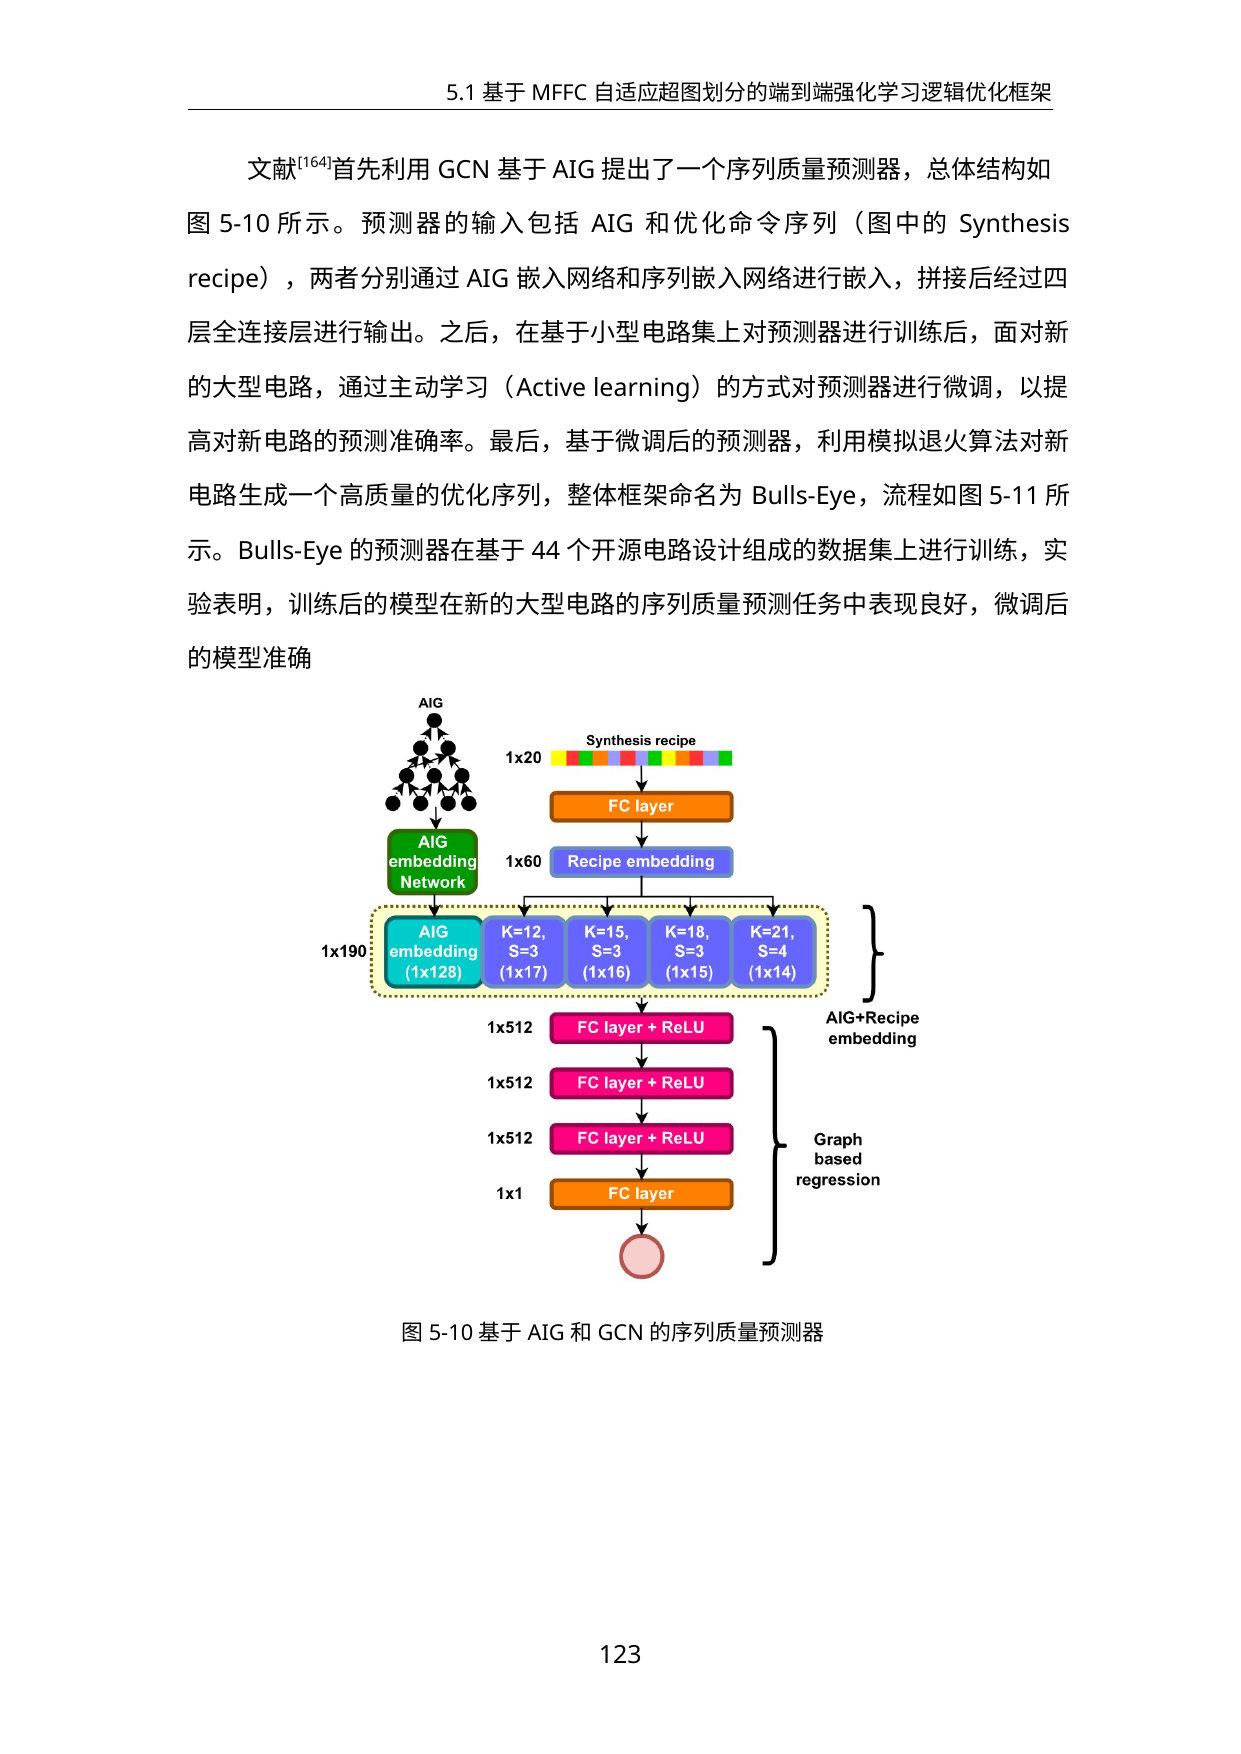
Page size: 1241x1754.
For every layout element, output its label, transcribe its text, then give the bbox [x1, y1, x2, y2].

picture [317, 693, 923, 1284]
text 图 5-10 基于 AIG 和 GCN 的序列质量预测器 [402, 1315, 1072, 1347]
text 文献[164]首先利用 GCN 基于 AIG 提出了一个序列质量预测器，总体结构如 [172, 150, 1051, 186]
text 图5-10所示。预测器的输入包括 AIG 和优化命令序列（图中的 Synthesis recipe），两者分别通过 AIG 嵌入网络和序列嵌入网络进行嵌入，拼接后经过四层全连接层进行输出。之后，在基于小型电路集上对预测器进行训练后，面对新的大型电路，通过主动学习（Active learning）的方式对预测器进行微调，以提高对新电路的预测准确率。最后，基于微调后的预测器，利用模拟退火算法对新电路生成一个高质量的优化序列，整体框架命名为 Bulls-Eye，流程如图5-11所示。Bulls-Eye 的预测器在基于 44 个开源电路设计组成的数据集上进行训练，实验表明，训练后的模型在新的大型电路的序列质量预测任务中表现良好，微调后的模型准确 [186, 204, 1070, 675]
